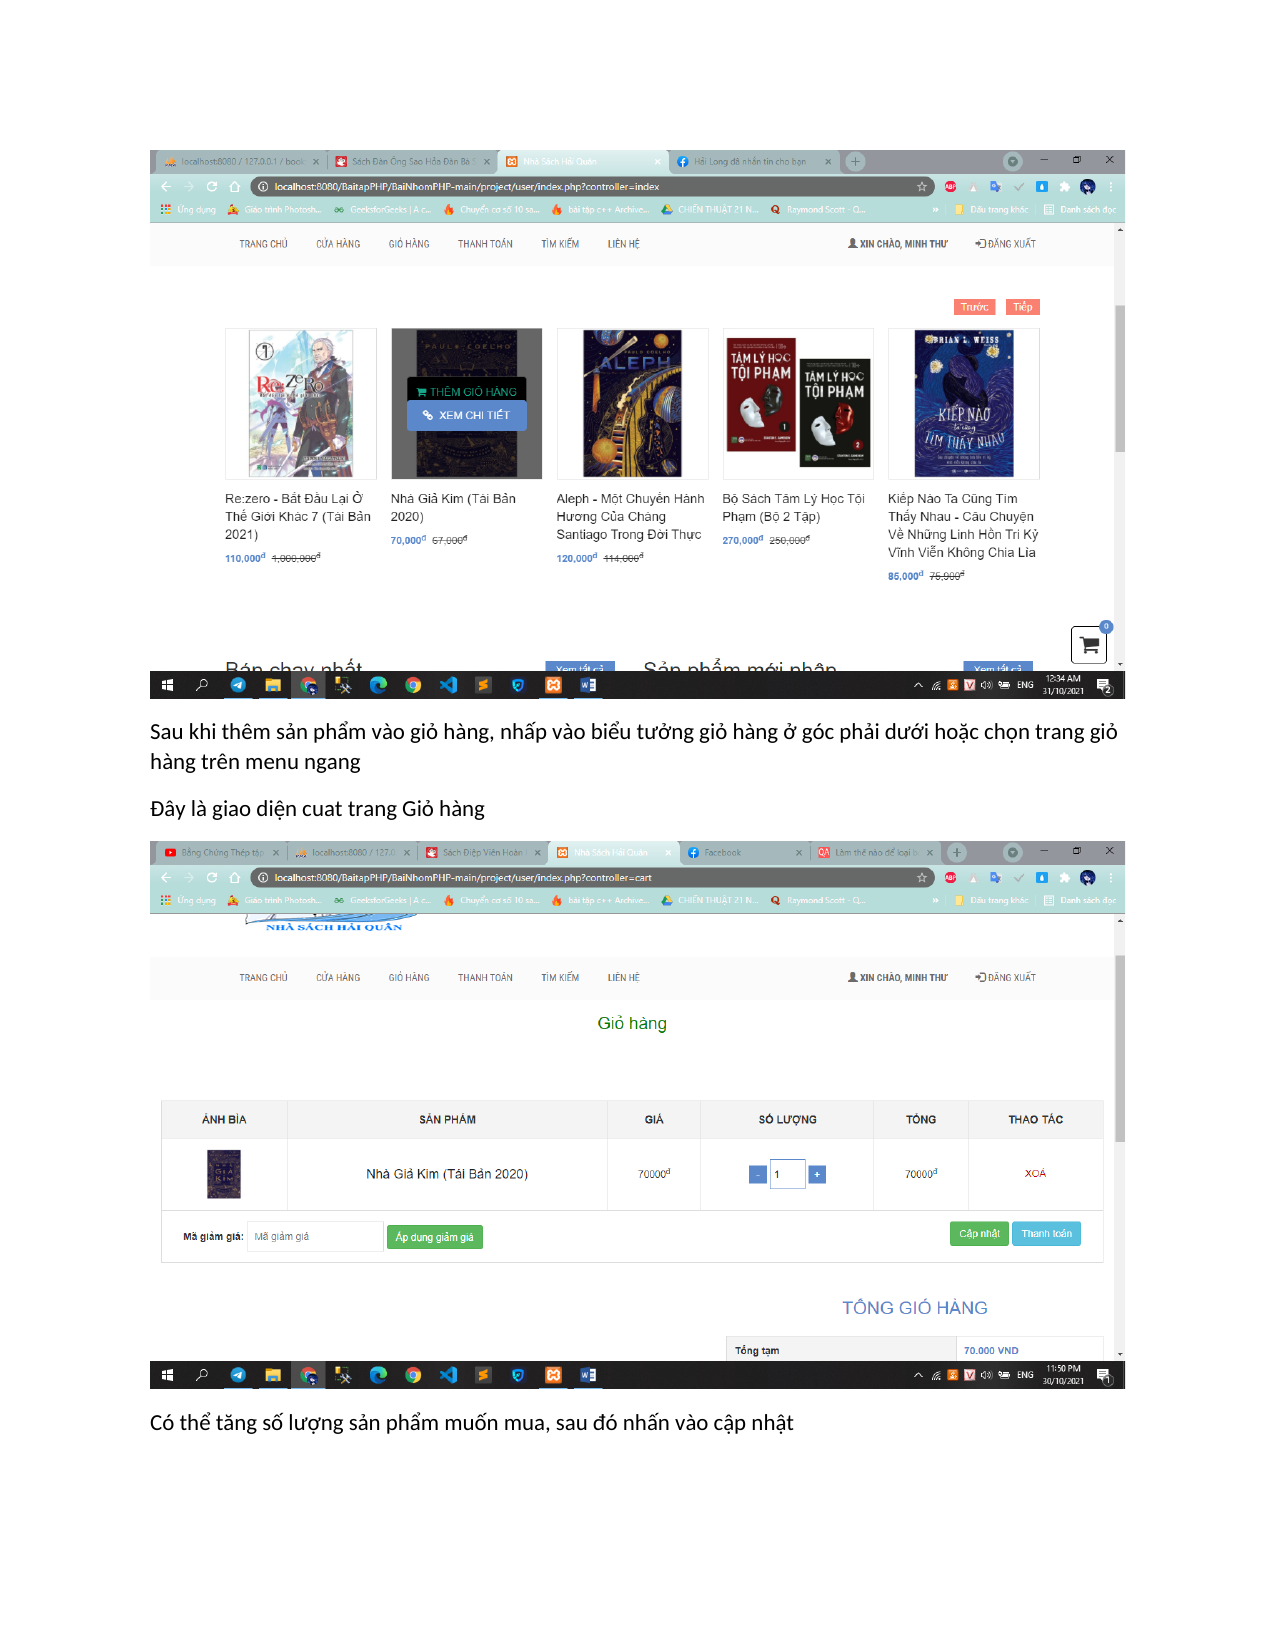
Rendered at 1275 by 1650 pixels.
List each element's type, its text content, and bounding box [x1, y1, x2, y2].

text Có thể tăng số lượng sản phẩm muốn mua, sau đó nhấn vào cập nhật [150, 1408, 1125, 1436]
picture [150, 841, 1125, 1389]
text Đây là giao diện cuat trang Giỏ hàng [150, 794, 1125, 822]
picture [150, 150, 1125, 699]
text Sau khi thêm sản phẩm vào giỏ hàng, nhấp vào biểu tưởng giỏ hàng ở góc phải dưới hoặc chọn trang giỏ hàng trên menu ngang [150, 717, 1125, 775]
